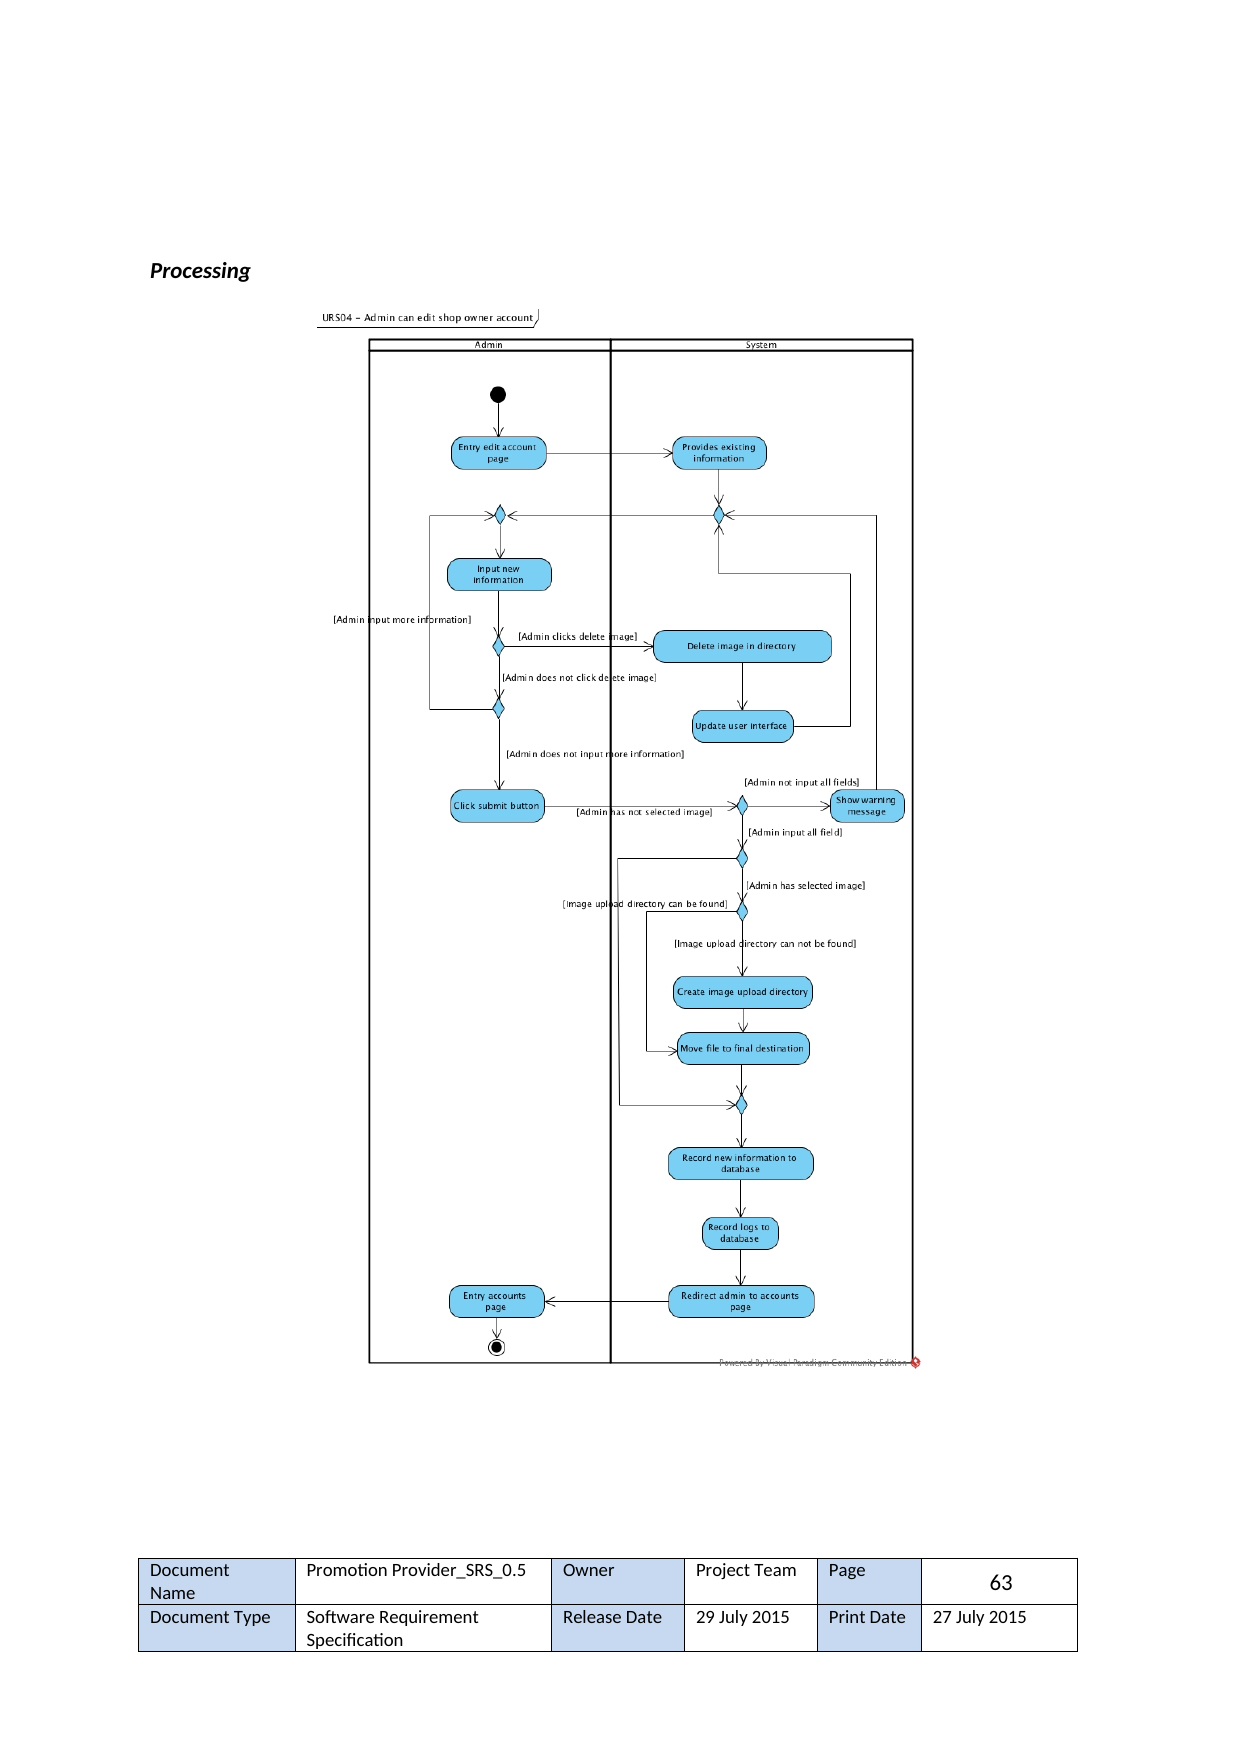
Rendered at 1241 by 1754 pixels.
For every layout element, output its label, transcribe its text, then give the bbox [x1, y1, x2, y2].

text Processing [150, 256, 1090, 284]
picture [317, 309, 924, 1375]
